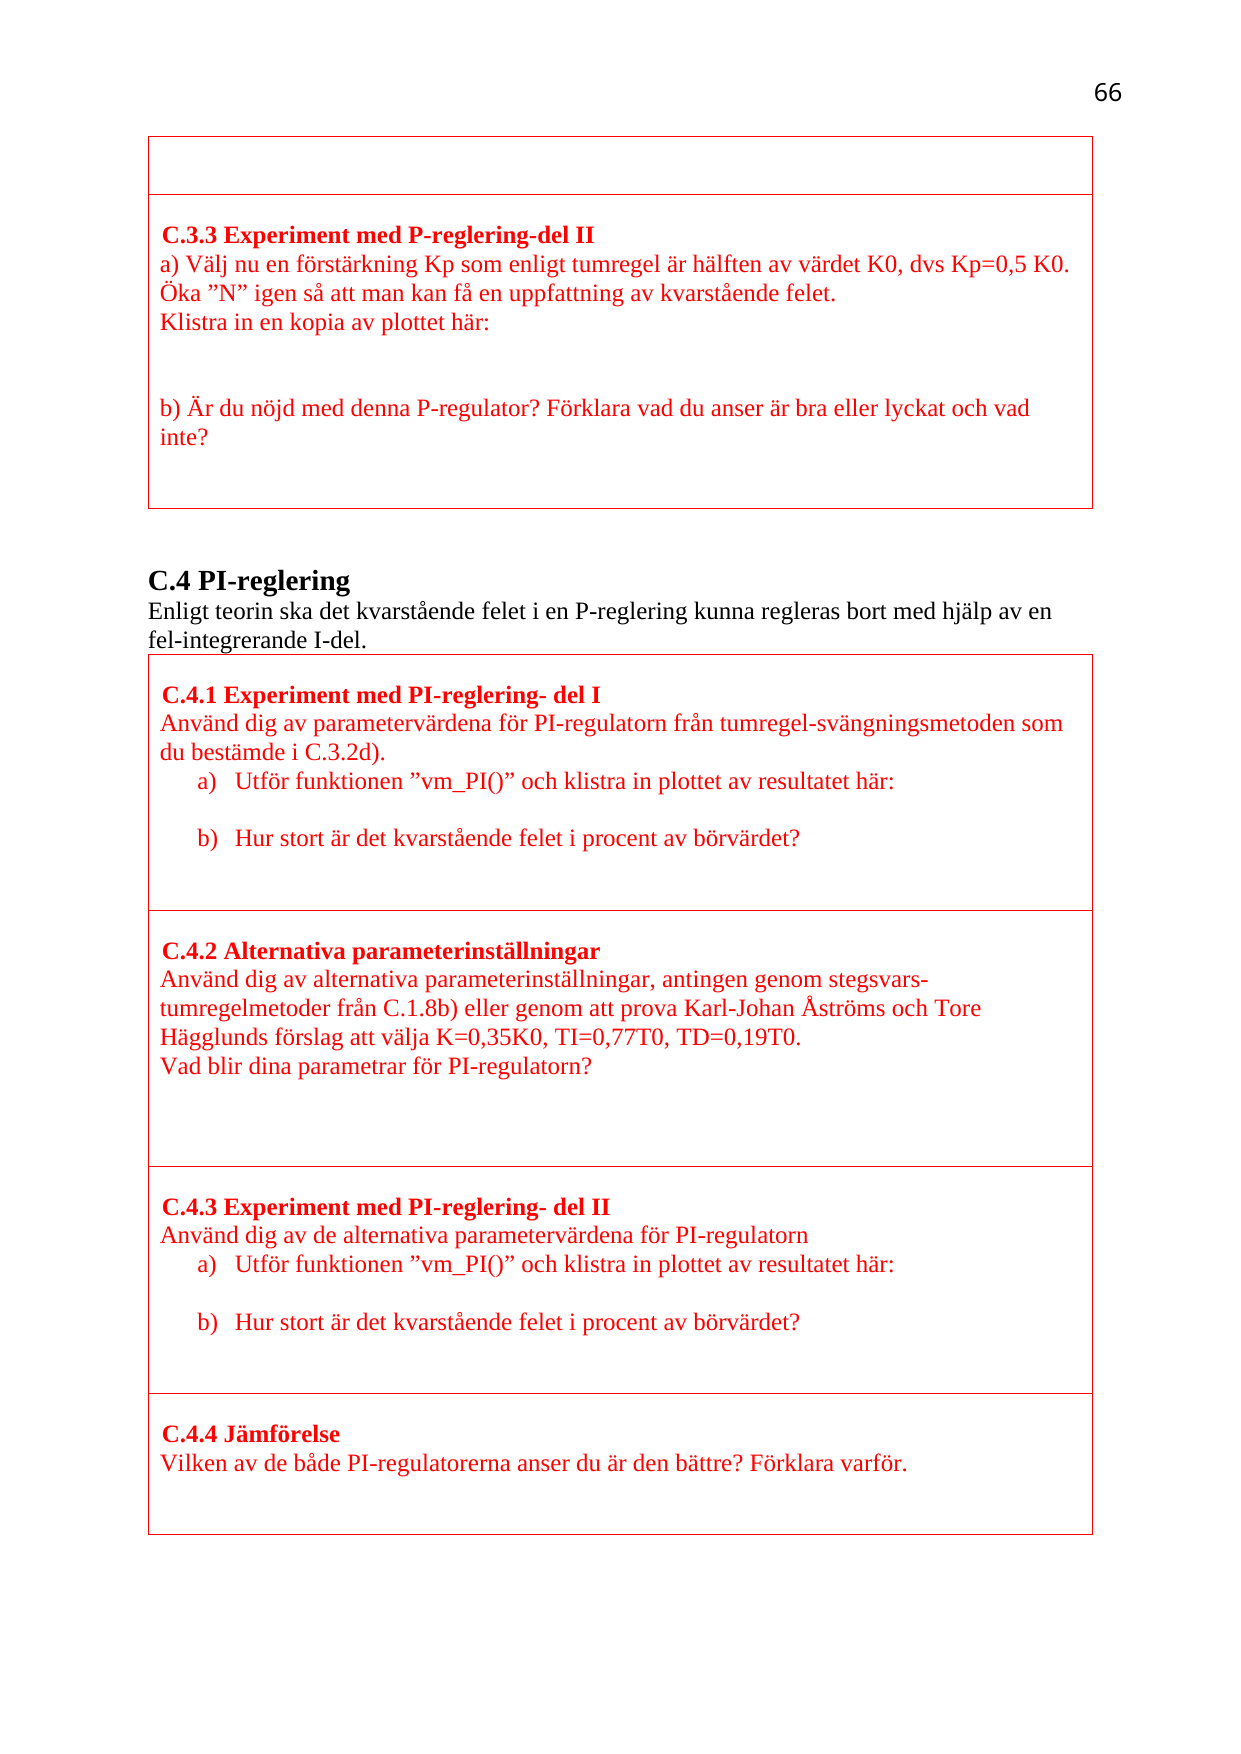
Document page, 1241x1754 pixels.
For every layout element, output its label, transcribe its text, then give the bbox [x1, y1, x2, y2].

table_cell C.4.4 Jämförelse Vilken av de både PI-regulatorerna anser du är den bättre? Förklara varför. [149, 1394, 1092, 1534]
text Enligt teorin ska det kvarstående felet i en P-reglering kunna regleras bort med hjälp av en fel-integrerande I-del. [148, 596, 1092, 654]
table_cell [149, 137, 1092, 194]
table_cell C.4.2 Alternativa parameterinställningar Använd dig av alternativa parameterinställningar, antingen genom stegsvars-tumregelmetoder från C.1.8b) eller genom att prova Karl-Johan Åströms och Tore Hägglunds förslag att välja K=0,35K0, TI=0,77T0, TD=0,19T0. Vad blir dina parametrar för PI-regulatorn? [149, 911, 1092, 1166]
subtitle C.4 PI-reglering [148, 563, 1092, 596]
table_header C.4.1 Experiment med PI-reglering- del I Använd dig av parametervärdena för PI-regulatorn från tumregel-svängningsmetoden som du bestämde i C.3.2d). Utför funktionen ”vm_PI()” och klistra in plottet av resultatet här: Hur stort är det kvarstående felet i procent av börvärdet? [149, 655, 1092, 910]
table_cell C.4.3 Experiment med PI-reglering- del II Använd dig av de alternativa parametervärdena för PI-regulatorn Utför funktionen ”vm_PI()” och klistra in plottet av resultatet här: Hur stort är det kvarstående felet i procent av börvärdet? [149, 1167, 1092, 1393]
table_cell C.3.3 Experiment med P-reglering-del II a) Välj nu en förstärkning Kp som enligt tumregel är hälften av värdet K0, dvs Kp=0,5 K0. Öka ”N” igen så att man kan få en uppfattning av kvarstående felet. Klistra in en kopia av plottet här: b) Är du nöjd med denna P-regulator? Förklara vad du anser är bra eller lyckat och vad inte? [149, 195, 1092, 508]
